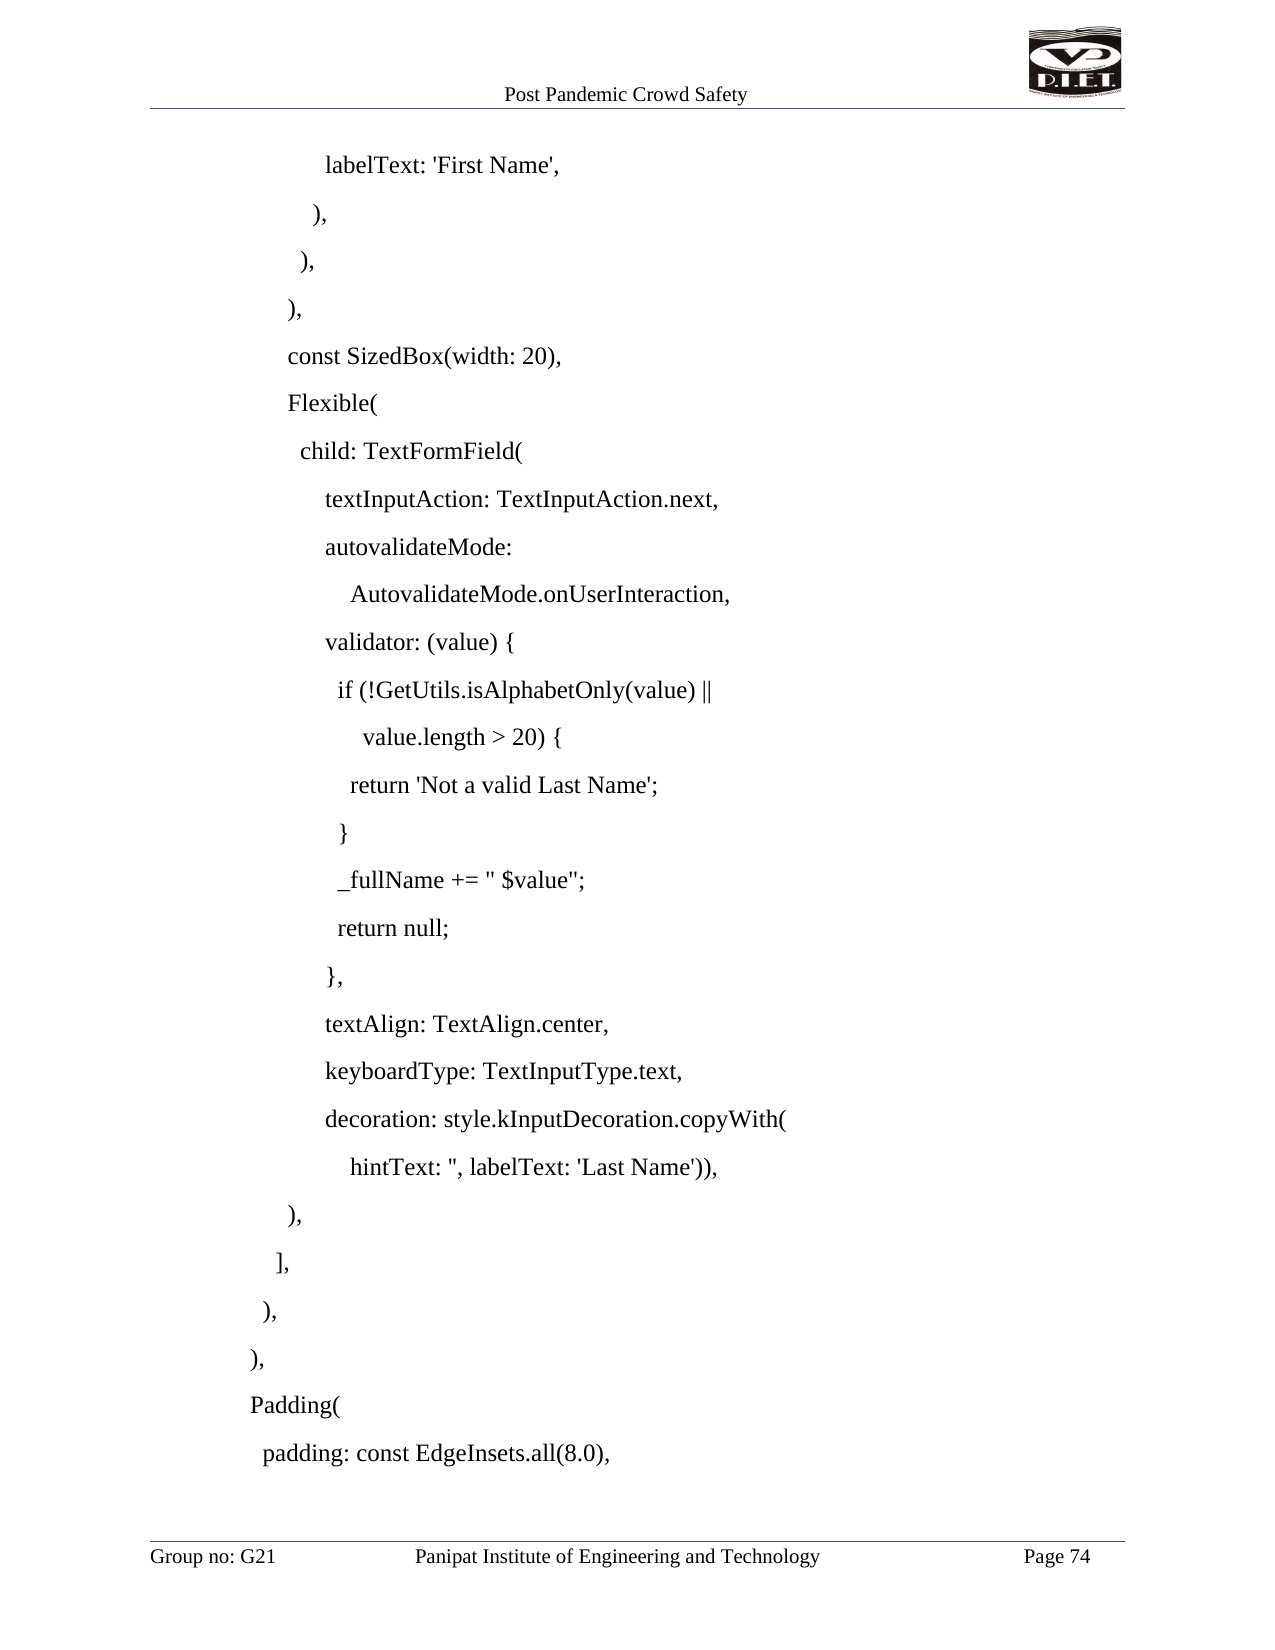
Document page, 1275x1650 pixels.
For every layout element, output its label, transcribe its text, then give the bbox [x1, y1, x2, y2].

text return 'Not a valid Last Name'; [150, 770, 1125, 799]
text value.length > 20) { [150, 722, 1125, 751]
text child: TextFormField( [150, 436, 1125, 465]
text labelText: 'First Name', [150, 150, 1125, 179]
text textInputAction: TextInputAction.next, [150, 484, 1125, 513]
text decoration: style.kInputDecoration.copyWith( [150, 1104, 1125, 1133]
text ), [150, 1199, 1125, 1228]
text ), [150, 245, 1125, 274]
text textAlign: TextAlign.center, [150, 1009, 1125, 1037]
text validator: (value) { [150, 627, 1125, 656]
text ), [150, 1295, 1125, 1324]
text _fullName += " $value"; [150, 866, 1125, 894]
text AutovalidateMode.onUserInteraction, [150, 579, 1125, 608]
text ], [150, 1247, 1125, 1276]
text padding: const EdgeInsets.all(8.0), [150, 1438, 1125, 1467]
text const SizedBox(width: 20), [150, 341, 1125, 369]
text Flexible( [150, 388, 1125, 417]
text ), [150, 198, 1125, 226]
text if (!GetUtils.isAlphabetOnly(value) || [150, 675, 1125, 703]
text Padding( [150, 1390, 1125, 1419]
text keyboardType: TextInputType.text, [150, 1056, 1125, 1085]
text hintText: '', labelText: 'Last Name')), [150, 1152, 1125, 1181]
picture [1029, 23, 1122, 101]
text } [150, 818, 1125, 847]
text ), [150, 1343, 1125, 1371]
text autovalidateMode: [150, 532, 1125, 560]
text ), [150, 293, 1125, 322]
text return null; [150, 913, 1125, 942]
text }, [150, 961, 1125, 990]
